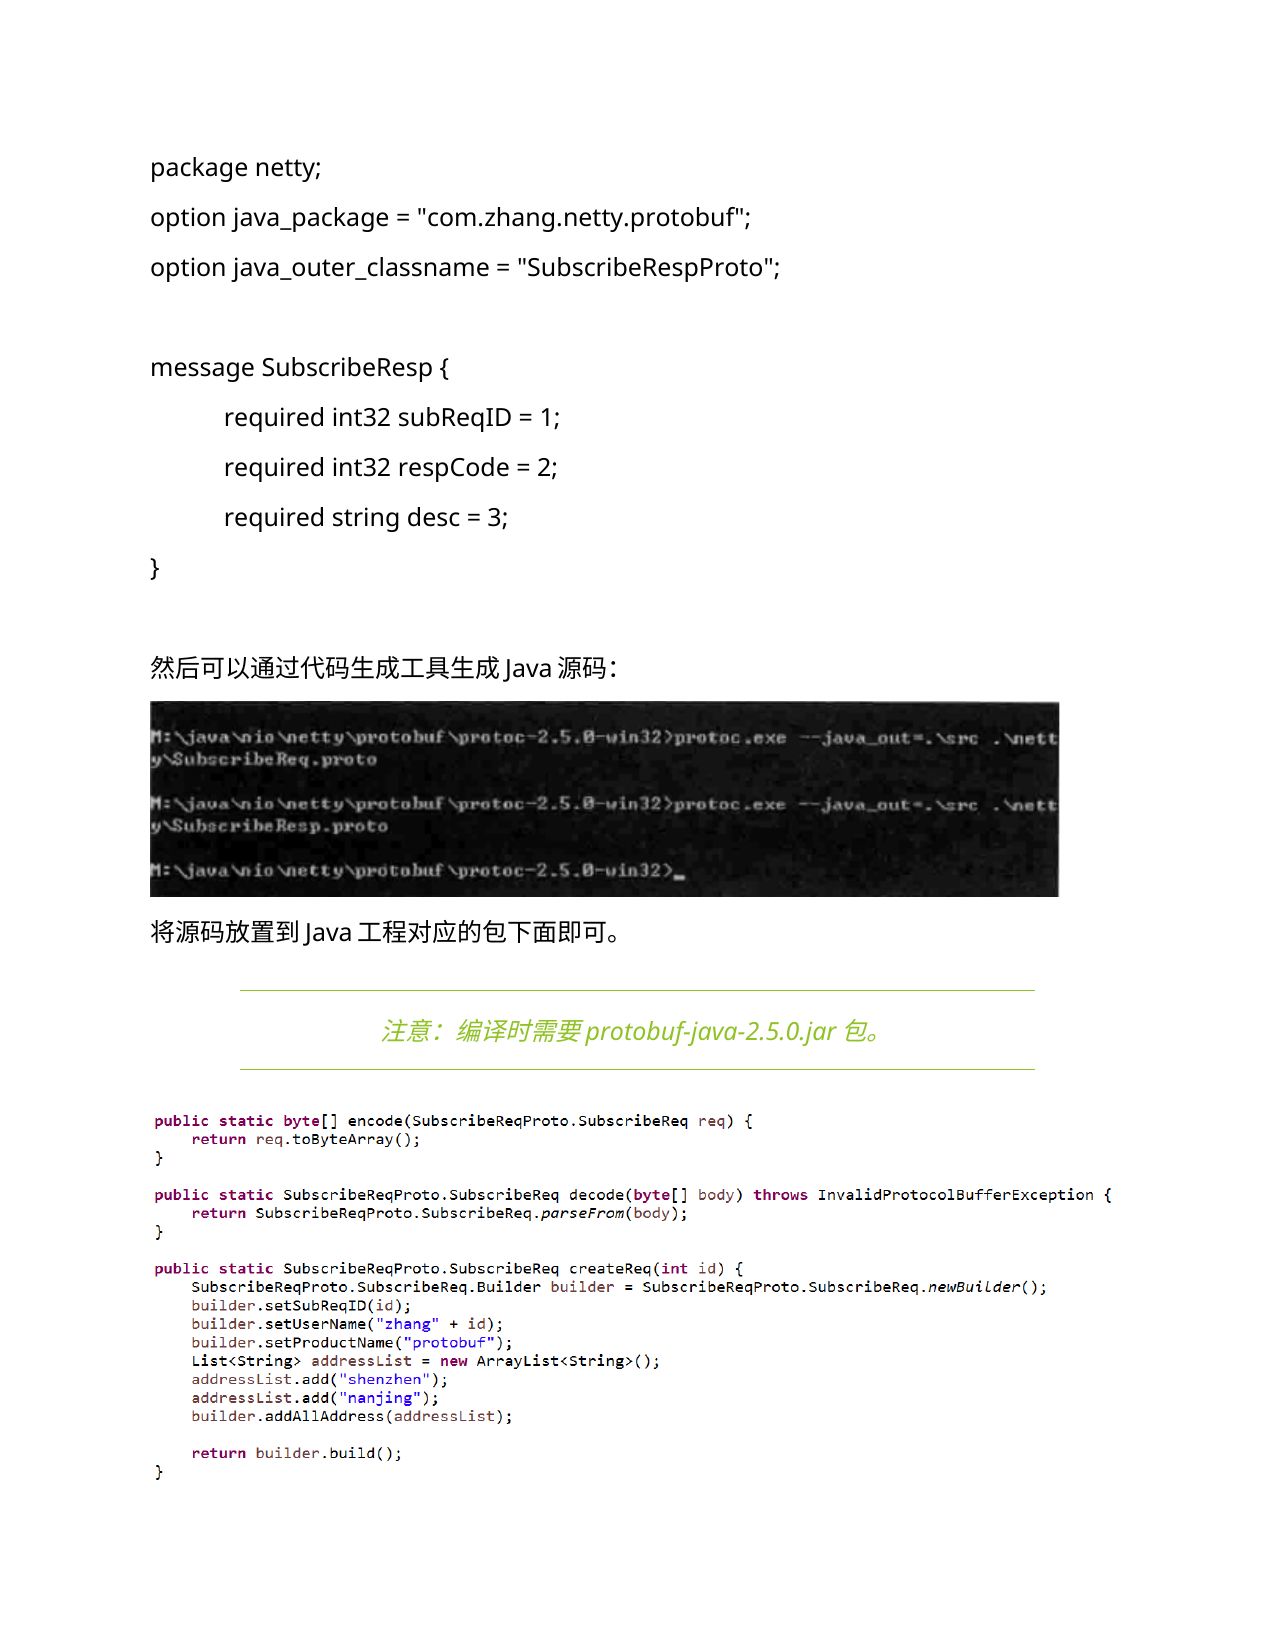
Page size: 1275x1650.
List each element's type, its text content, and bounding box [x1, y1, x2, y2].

text required string desc = 3; [150, 499, 1125, 533]
text option java_package = "com.zhang.netty.protobuf"; [150, 200, 1125, 234]
text required int32 subReqID = 1; [150, 399, 1125, 433]
text package netty; [150, 150, 1125, 184]
text option java_outer_classname = "SubscribeRespProto"; [150, 250, 1125, 284]
text 将源码放置到Java工程对应的包下面即可。 [150, 912, 1125, 949]
text message SubscribeResp { [150, 349, 1125, 384]
text } [150, 549, 1125, 583]
picture [150, 1110, 1125, 1484]
picture [150, 701, 1060, 897]
text 注意：编译时需要protobuf-java-2.5.0.jar包。 [240, 991, 1035, 1069]
text required int32 respCode = 2; [150, 449, 1125, 483]
text 然后可以通过代码生成工具生成Java源码： [150, 649, 1125, 685]
